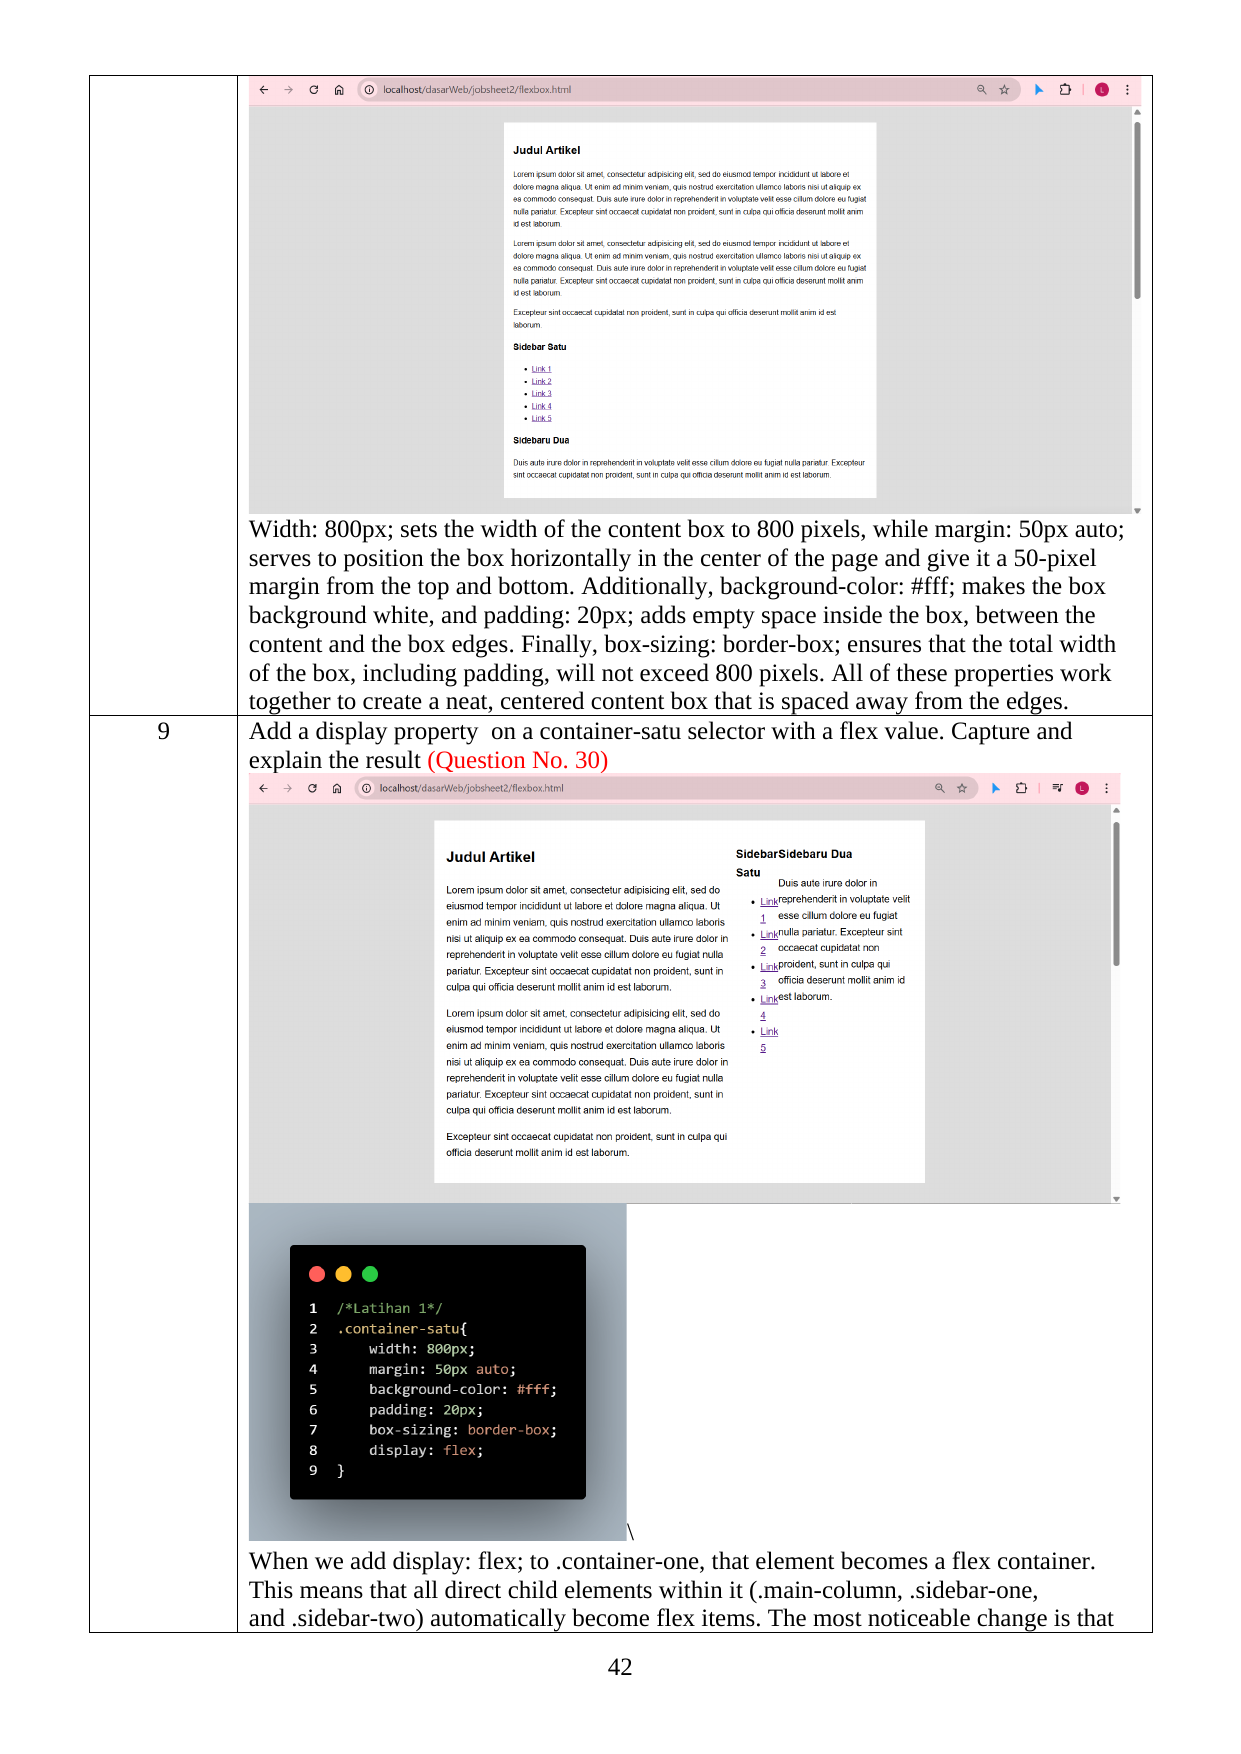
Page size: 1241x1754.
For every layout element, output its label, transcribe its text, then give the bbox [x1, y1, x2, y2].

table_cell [238, 716, 1152, 1632]
table_cell 9 [90, 716, 237, 1632]
picture [248, 773, 1121, 1541]
picture [248, 76, 1142, 514]
table_cell 8 [90, 76, 237, 715]
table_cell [238, 76, 1152, 715]
